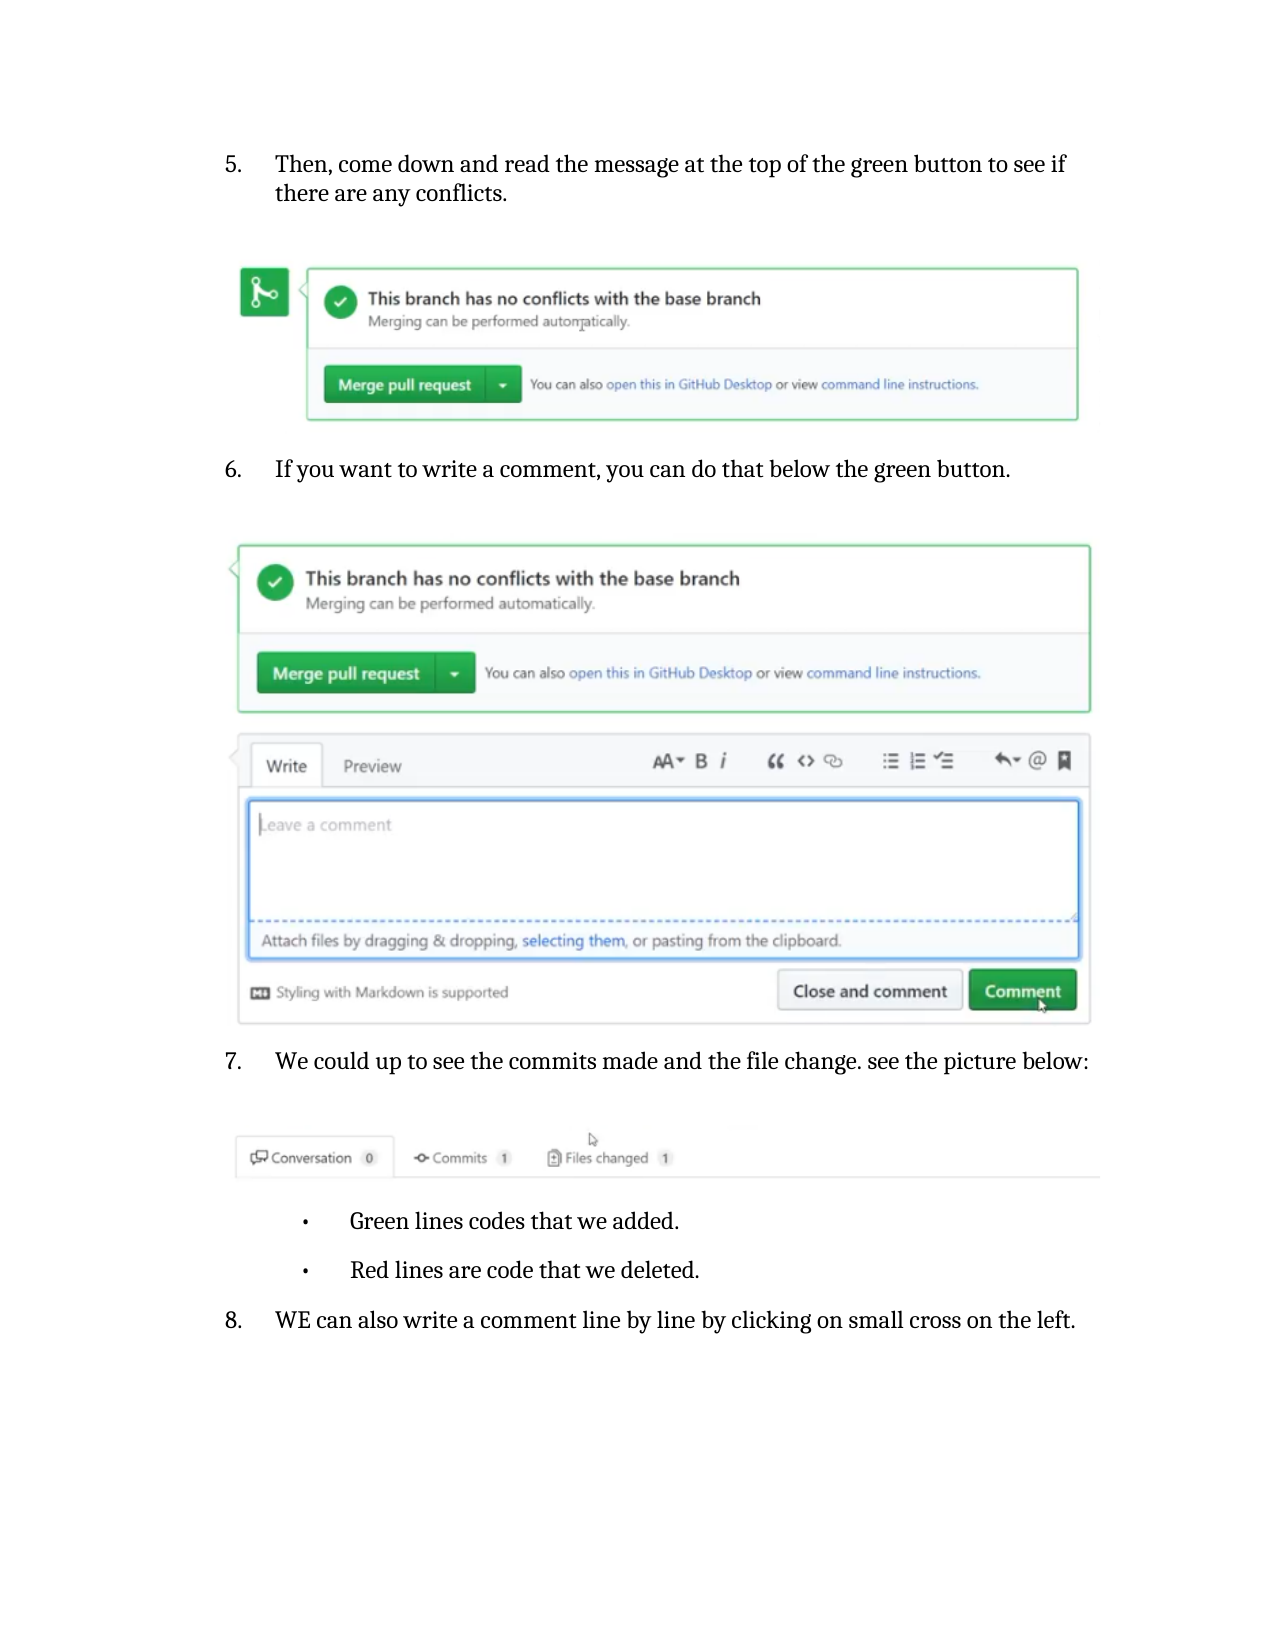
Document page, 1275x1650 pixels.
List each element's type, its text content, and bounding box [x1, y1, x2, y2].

picture [225, 533, 1100, 1027]
list If you want to write a comment, you can do that below the green button. [225, 455, 1125, 484]
list Then, come down and read the message at the top of the green button to see if there are any conflicts. [225, 150, 1125, 207]
list We could up to see the commits made and the file change. see the picture below: [225, 1047, 1125, 1076]
list Red lines are code that we deleted. [300, 1256, 1125, 1285]
picture [225, 257, 1100, 434]
list Green lines codes that we added. [300, 1207, 1125, 1236]
list WE can also write a comment line by line by clicking on small cross on the left. [225, 1306, 1125, 1335]
picture [225, 1125, 1100, 1186]
